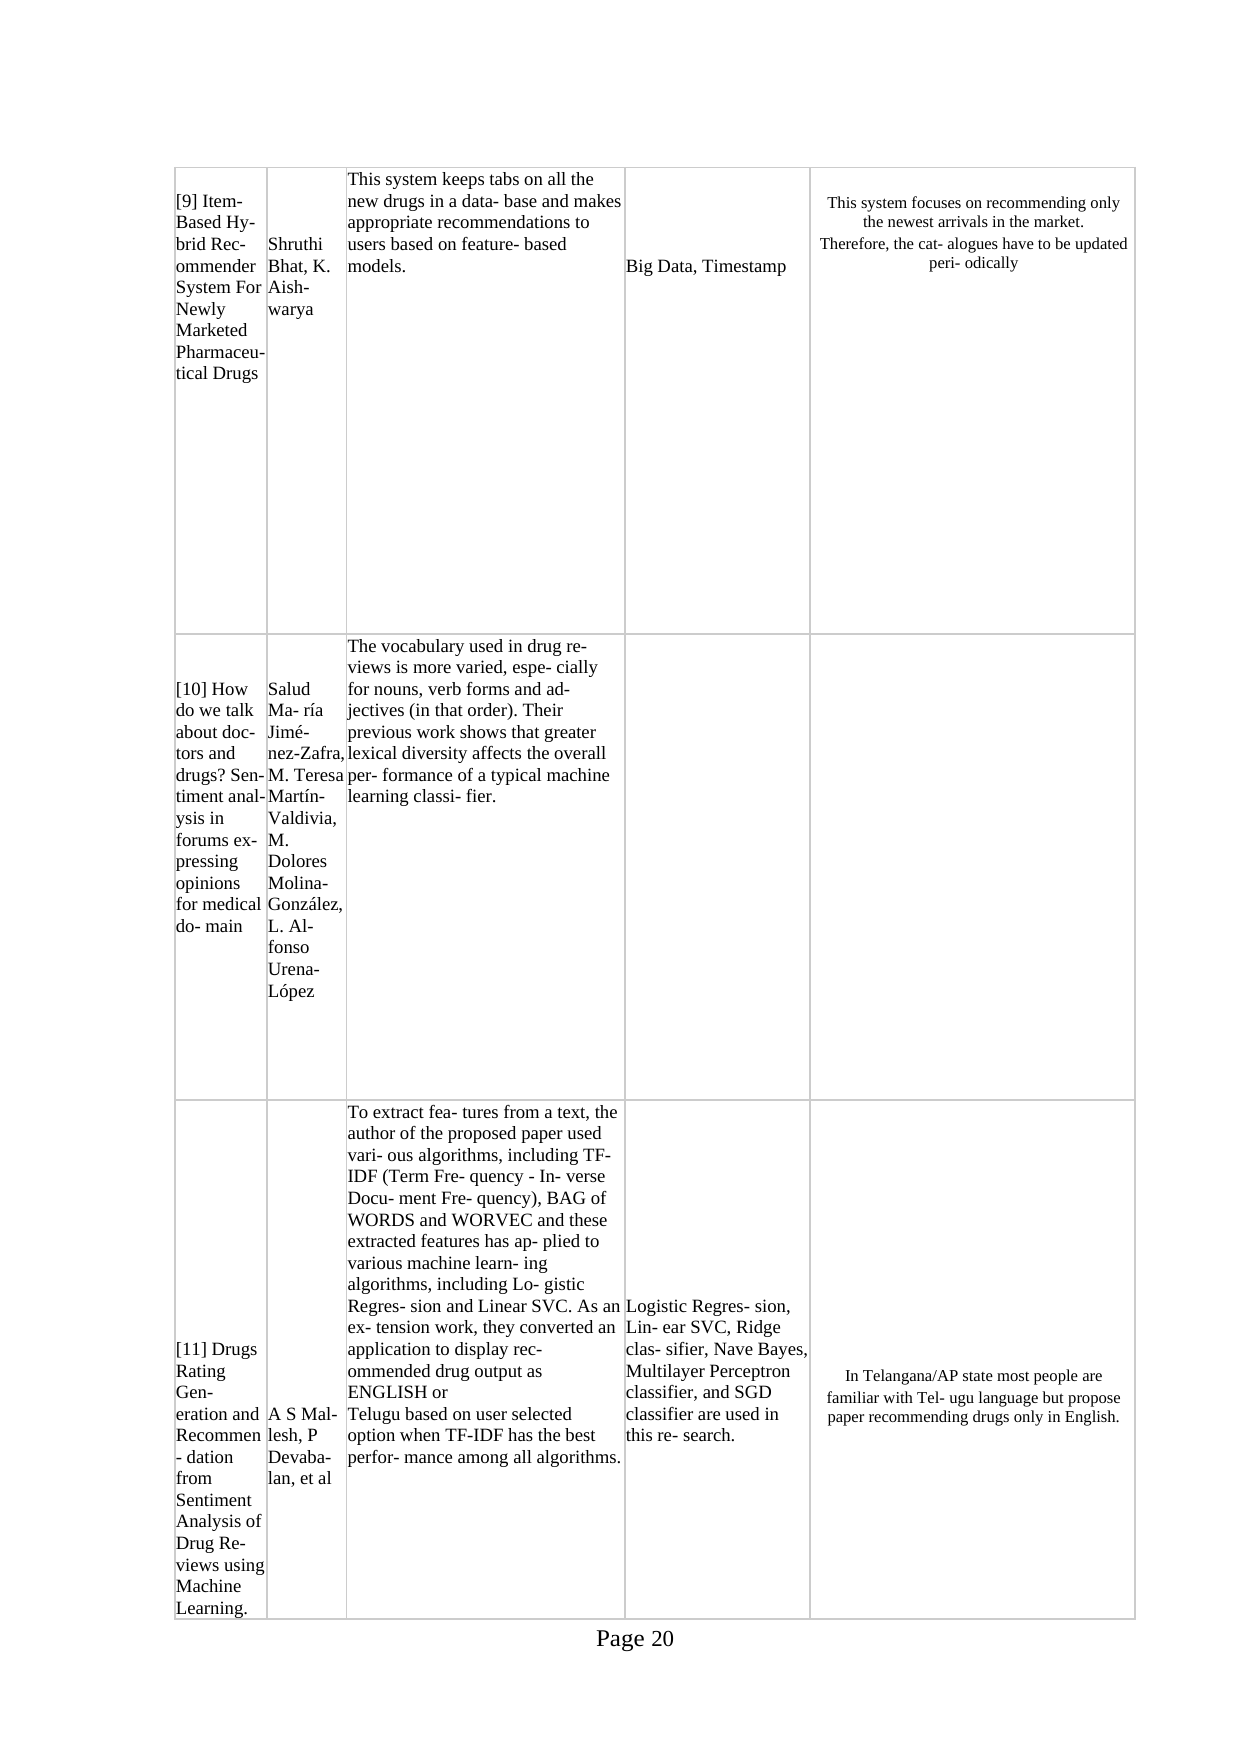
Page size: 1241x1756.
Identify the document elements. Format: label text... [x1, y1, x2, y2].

table_cell [811, 635, 1134, 1099]
table_cell A S Mal- lesh, P Devaba- lan, et al [268, 1101, 346, 1618]
table_cell To extract fea- tures from a text, the author of the proposed paper used vari- ous algorithms, including TF- IDF (Term Fre- quency - In- verse Docu- ment Fre- quency), BAG of WORDS and WORVEC and these extracted features has ap- plied to various machine learn- ing algorithms, including Lo- gistic Regres- sion and Linear SVC. As an ex- tension work, they converted an application to display rec- ommended drug output as ENGLISH or Telugu based on user selected option when TF-IDF has the best perfor- mance among all algorithms. [347, 1101, 624, 1618]
table_cell Shruthi Bhat, K. Aish- warya [268, 168, 346, 633]
table_cell [10] How do we talk about doc- tors and drugs? Sen- timent anal- ysis in forums ex- pressing opinions for medical do- main [176, 635, 266, 1099]
table_cell This system keeps tabs on all the new drugs in a data- base and makes appropriate recommendations to users based on feature- based models. [347, 168, 624, 633]
table_cell Salud Ma- ría Jimé- nez-Zafra, M. Teresa Martín- Valdivia, M. Dolores Molina- González, L. Al- fonso Urena- López [268, 635, 346, 1099]
table_cell The vocabulary used in drug re- views is more varied, espe- cially for nouns, verb forms and ad- jectives (in that order). Their previous work shows that greater lexical diversity affects the overall per- formance of a typical machine learning classi- fier. [347, 635, 624, 1099]
table_cell Logistic Regres- sion, Lin- ear SVC, Ridge clas- sifier, Nave Bayes, Multilayer Perceptron classifier, and SGD classifier are used in this re- search. [626, 1101, 809, 1618]
table_cell Big Data, Timestamp [626, 168, 809, 633]
table_cell [9] Item- Based Hy- brid Rec- ommender System For Newly Marketed Pharmaceu- tical Drugs [176, 168, 266, 633]
table_cell In Telangana/AP state most people are familiar with Tel- ugu language but propose paper recommending drugs only in English. [811, 1101, 1134, 1618]
table_cell [11] Drugs Rating Gen- eration and Recommen- dation from Sentiment Analysis of Drug Re- views using Machine Learning. [176, 1101, 266, 1618]
table_cell [626, 635, 809, 1099]
table_cell This system focuses on recommending only the newest arrivals in the market. Therefore, the cat- alogues have to be updated peri- odically [811, 168, 1134, 633]
